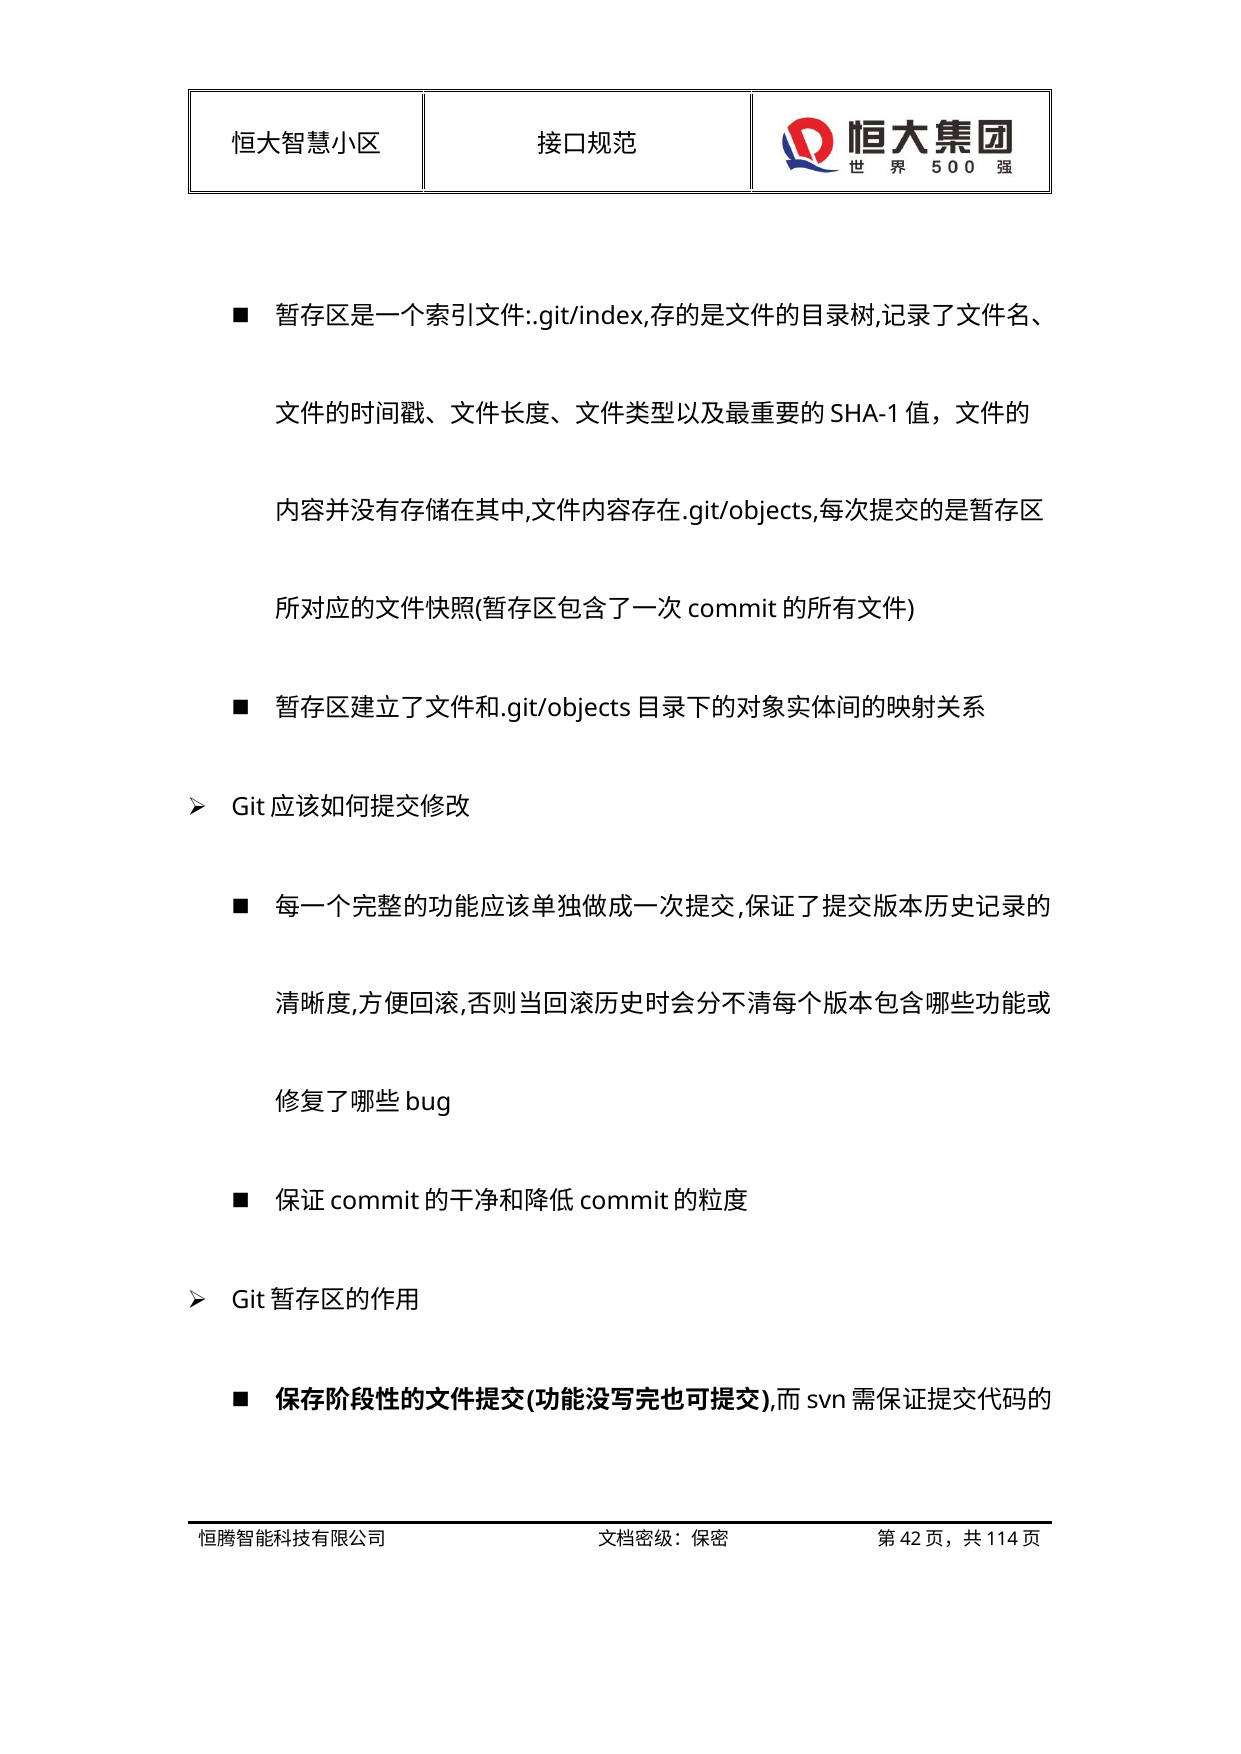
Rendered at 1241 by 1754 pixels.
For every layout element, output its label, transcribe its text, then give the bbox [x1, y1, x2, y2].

picture [762, 106, 1040, 177]
list Git暂存区的作用 [187, 1266, 1053, 1331]
list 保存阶段性的文件提交(功能没写完也可提交),而svn需保证提交代码的完整度 [231, 1365, 1053, 1430]
list 每一个完整的功能应该单独做成一次提交,保证了提交版本历史记录的清晰度,方便回滚,否则当回滚历史时会分不清每个版本包含哪些功能或修复了哪些bug [231, 872, 1053, 1132]
list 暂存区建立了文件和.git/objects目录下的对象实体间的映射关系 [231, 673, 1053, 738]
list 暂存区是一个索引文件:.git/index,存的是文件的目录树,记录了文件名、文件的时间戳、文件长度、文件类型以及最重要的SHA-1值，文件的内容并没有存储在其中,文件内容存在.git/objects,每次提交的是暂存区所对应的文件快照(暂存区包含了一次commit的所有文件) [231, 281, 1053, 639]
list 保证commit的干净和降低commit的粒度 [231, 1166, 1053, 1231]
list Git应该如何提交修改 [187, 772, 1053, 837]
